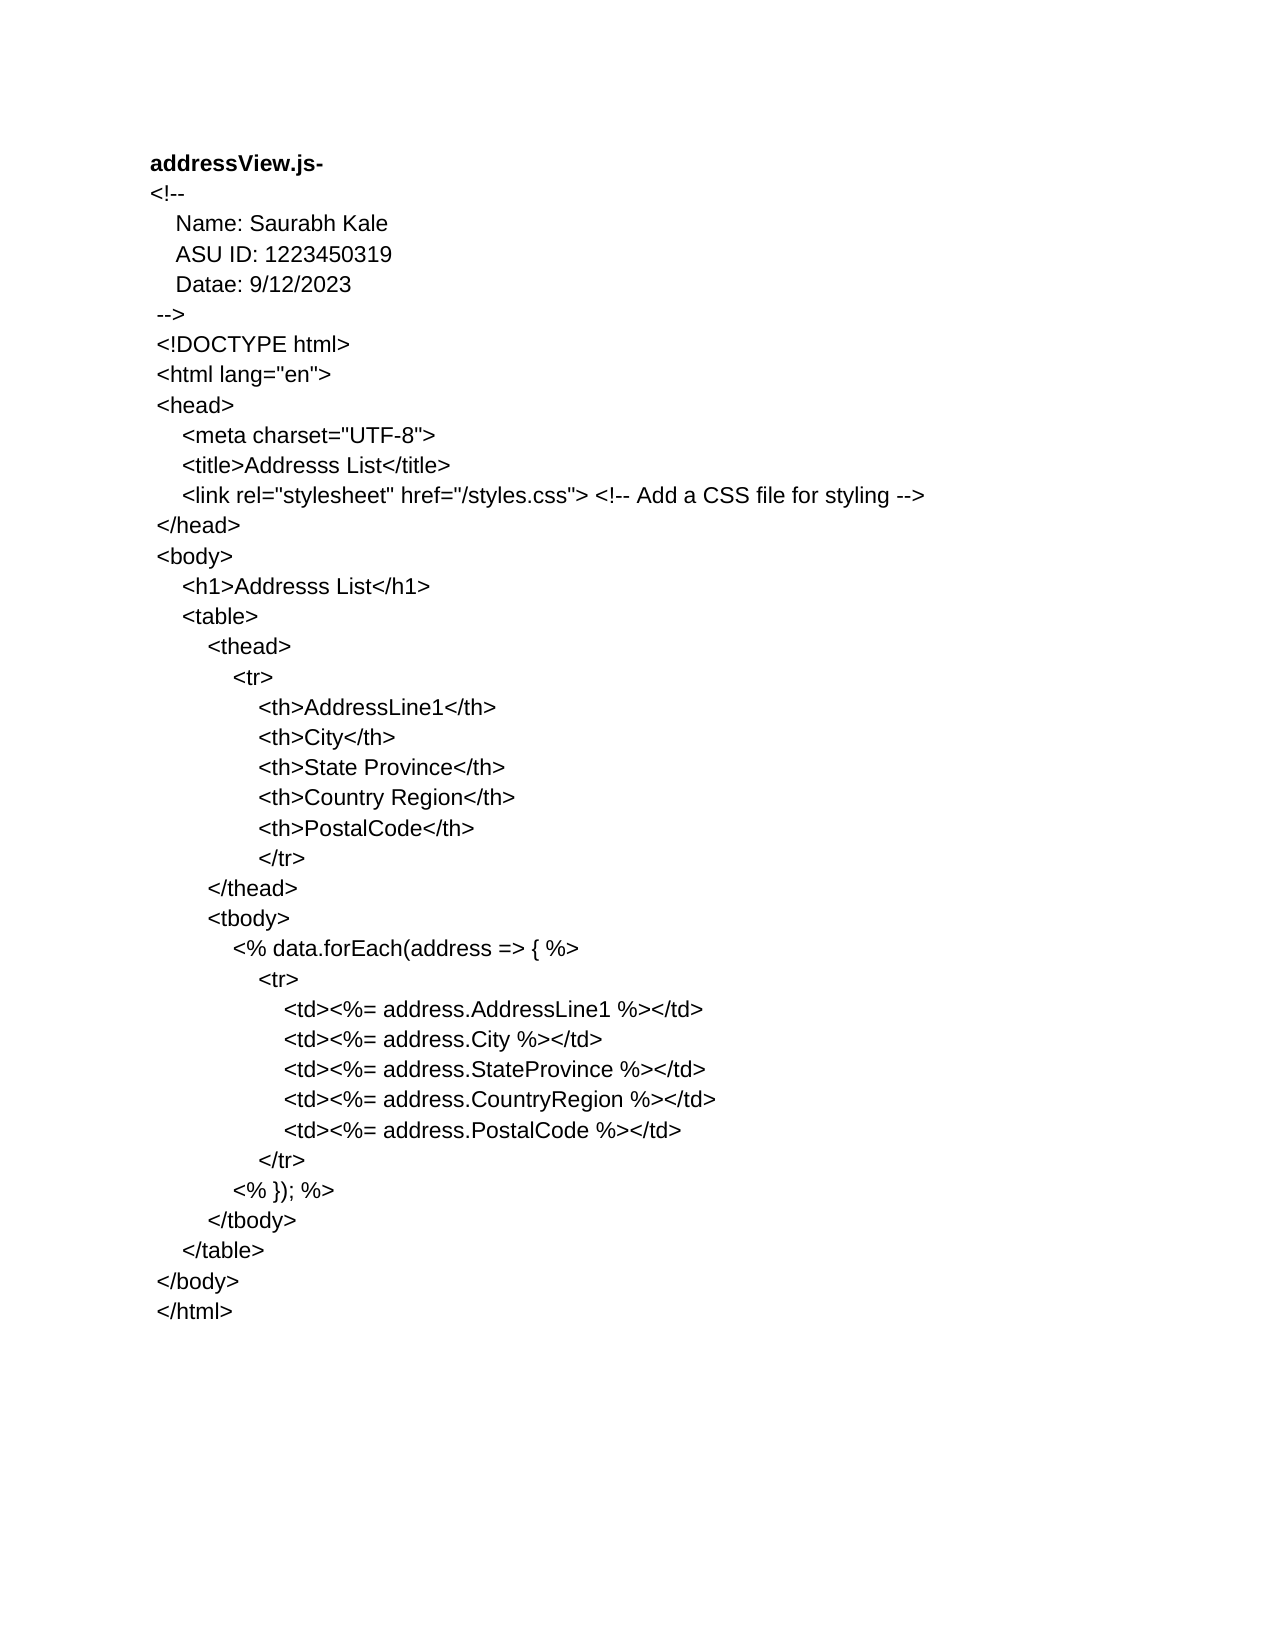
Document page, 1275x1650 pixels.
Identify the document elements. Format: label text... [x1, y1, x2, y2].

text ASU ID: 1223450319 [150, 241, 1125, 267]
text <link rel="stylesheet" href="/styles.css"> <!-- Add a CSS file for styling --> [150, 482, 1125, 509]
text <td><%= address.City %></td> [150, 1026, 1125, 1052]
text <tr> [150, 966, 1125, 992]
text </tbody> [150, 1207, 1125, 1234]
text <th>Country Region</th> [150, 784, 1125, 811]
text <td><%= address.PostalCode %></td> [150, 1117, 1125, 1143]
text <th>PostalCode</th> [150, 814, 1125, 841]
text </tr> [150, 1147, 1125, 1173]
text <table> [150, 603, 1125, 629]
text </head> [150, 512, 1125, 539]
text --> [150, 301, 1125, 327]
text <tbody> [150, 905, 1125, 932]
text <tr> [150, 663, 1125, 690]
text </html> [150, 1298, 1125, 1324]
text <!-- [150, 180, 1125, 207]
text <% }); %> [150, 1177, 1125, 1203]
text <th>AddressLine1</th> [150, 694, 1125, 720]
text </tr> [150, 845, 1125, 871]
text </thead> [150, 875, 1125, 901]
text <% data.forEach(address => { %> [150, 935, 1125, 962]
text <body> [150, 543, 1125, 569]
text <td><%= address.CountryRegion %></td> [150, 1086, 1125, 1113]
text Datae: 9/12/2023 [150, 271, 1125, 297]
text </body> [150, 1268, 1125, 1294]
text <thead> [150, 633, 1125, 660]
text <title>Addresss List</title> [150, 452, 1125, 478]
text <meta charset="UTF-8"> [150, 422, 1125, 448]
text <th>City</th> [150, 724, 1125, 750]
text </table> [150, 1237, 1125, 1264]
text <html lang="en"> [150, 361, 1125, 388]
text <head> [150, 392, 1125, 418]
text <!DOCTYPE html> [150, 331, 1125, 358]
text <td><%= address.StateProvince %></td> [150, 1056, 1125, 1083]
text addressView.js- [150, 150, 1125, 176]
text <th>State Province</th> [150, 754, 1125, 781]
text <td><%= address.AddressLine1 %></td> [150, 996, 1125, 1022]
text Name: Saurabh Kale [150, 210, 1125, 237]
text <h1>Addresss List</h1> [150, 573, 1125, 599]
